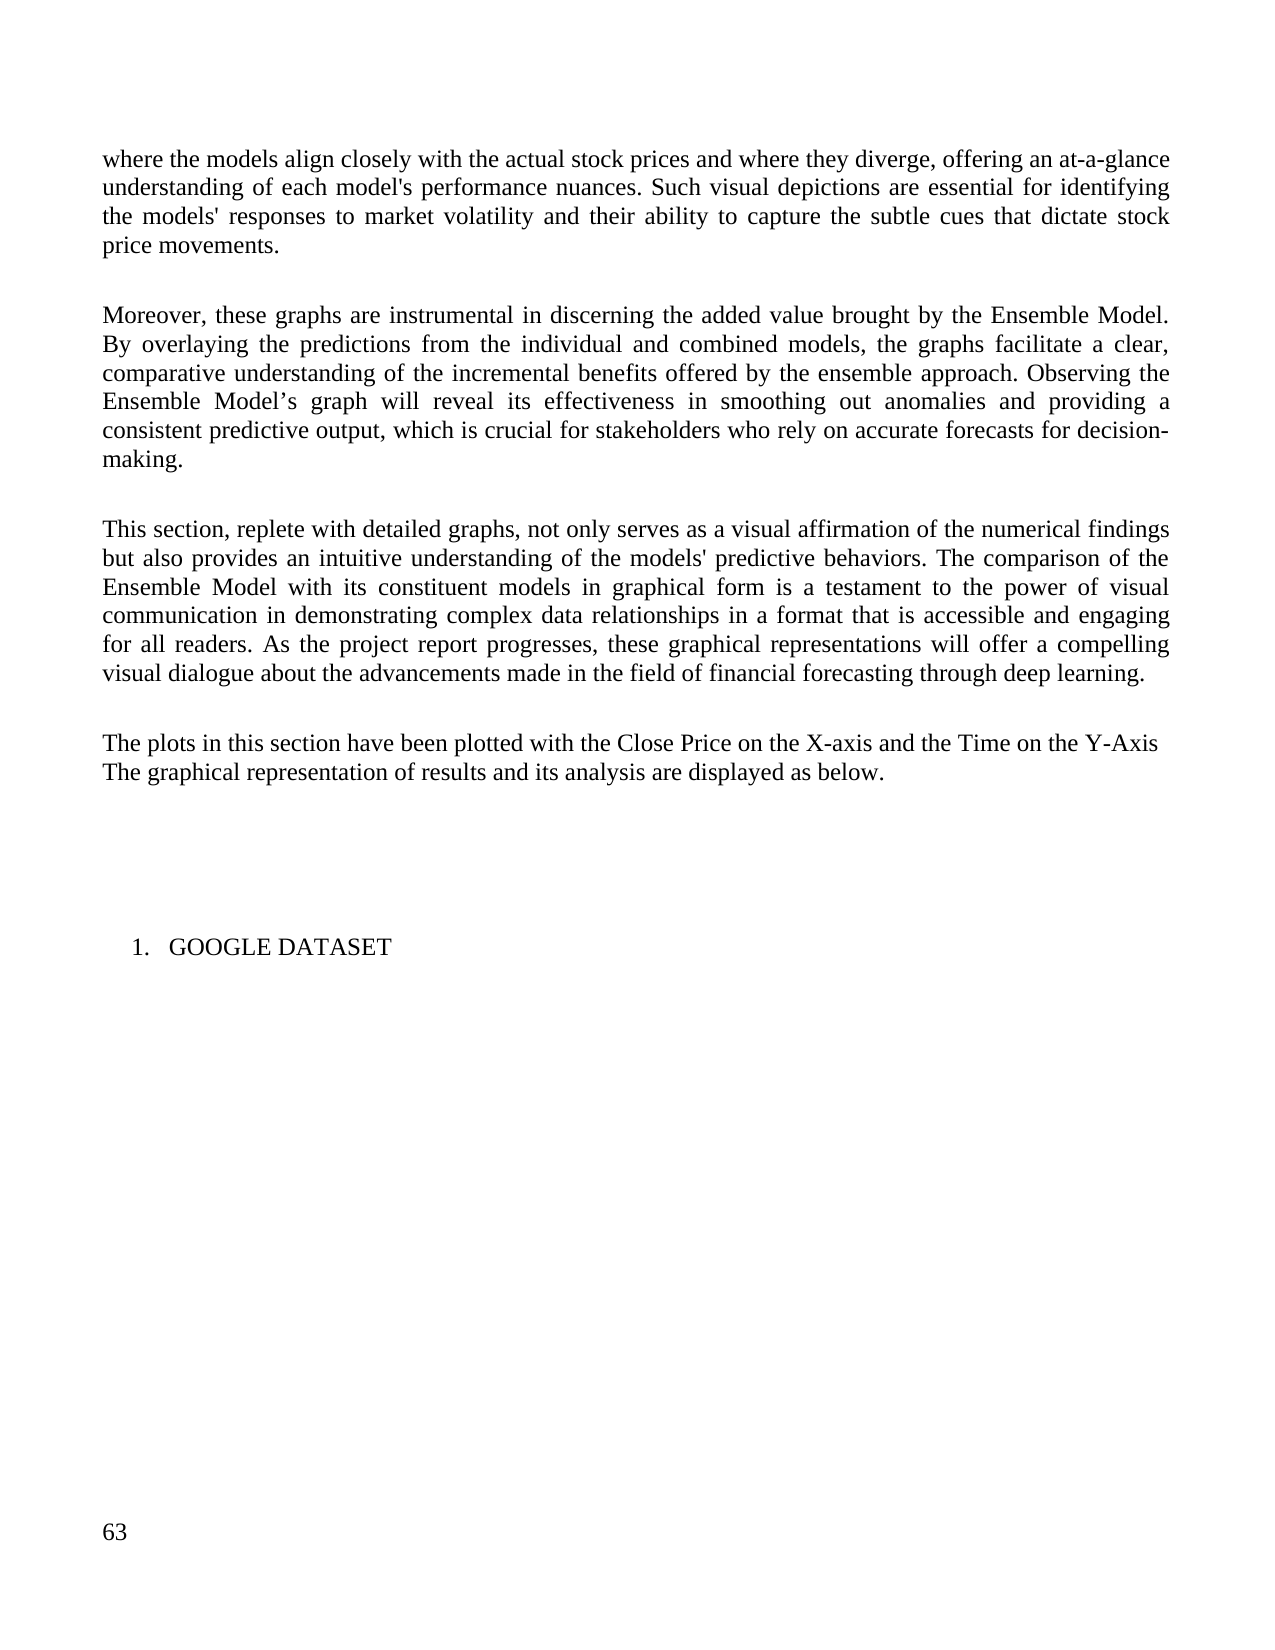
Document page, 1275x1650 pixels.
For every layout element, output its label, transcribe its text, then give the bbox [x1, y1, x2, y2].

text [102, 144, 1171, 259]
text The plots in this section have been plotted with the Close Price on the X-axis and the Time on the Y-Axis The graphical representation of results and its analysis are displayed as below. [102, 728, 1171, 786]
text This section, replete with detailed graphs, not only serves as a visual affirmation of the numerical findings but also provides an intuitive understanding of the models' predictive behaviors. The comparison of the Ensemble Model with its constituent models in graphical form is a testament to the power of visual communication in demonstrating complex data relationships in a format that is accessible and engaging for all readers. As the project report progresses, these graphical representations will offer a compelling visual dialogue about the advancements made in the field of financial forecasting through deep learning. [102, 514, 1171, 687]
text Moreover, these graphs are instrumental in discerning the added value brought by the Ensemble Model. By overlaying the predictions from the individual and combined models, the graphs facilitate a clear, comparative understanding of the incremental benefits offered by the ensemble approach. Observing the Ensemble Model’s graph will reveal its effectiveness in smoothing out anomalies and providing a consistent predictive output, which is crucial for stakeholders who rely on accurate forecasts for decision-making. [102, 300, 1171, 473]
list GOOGLE DATASET [131, 932, 1171, 961]
